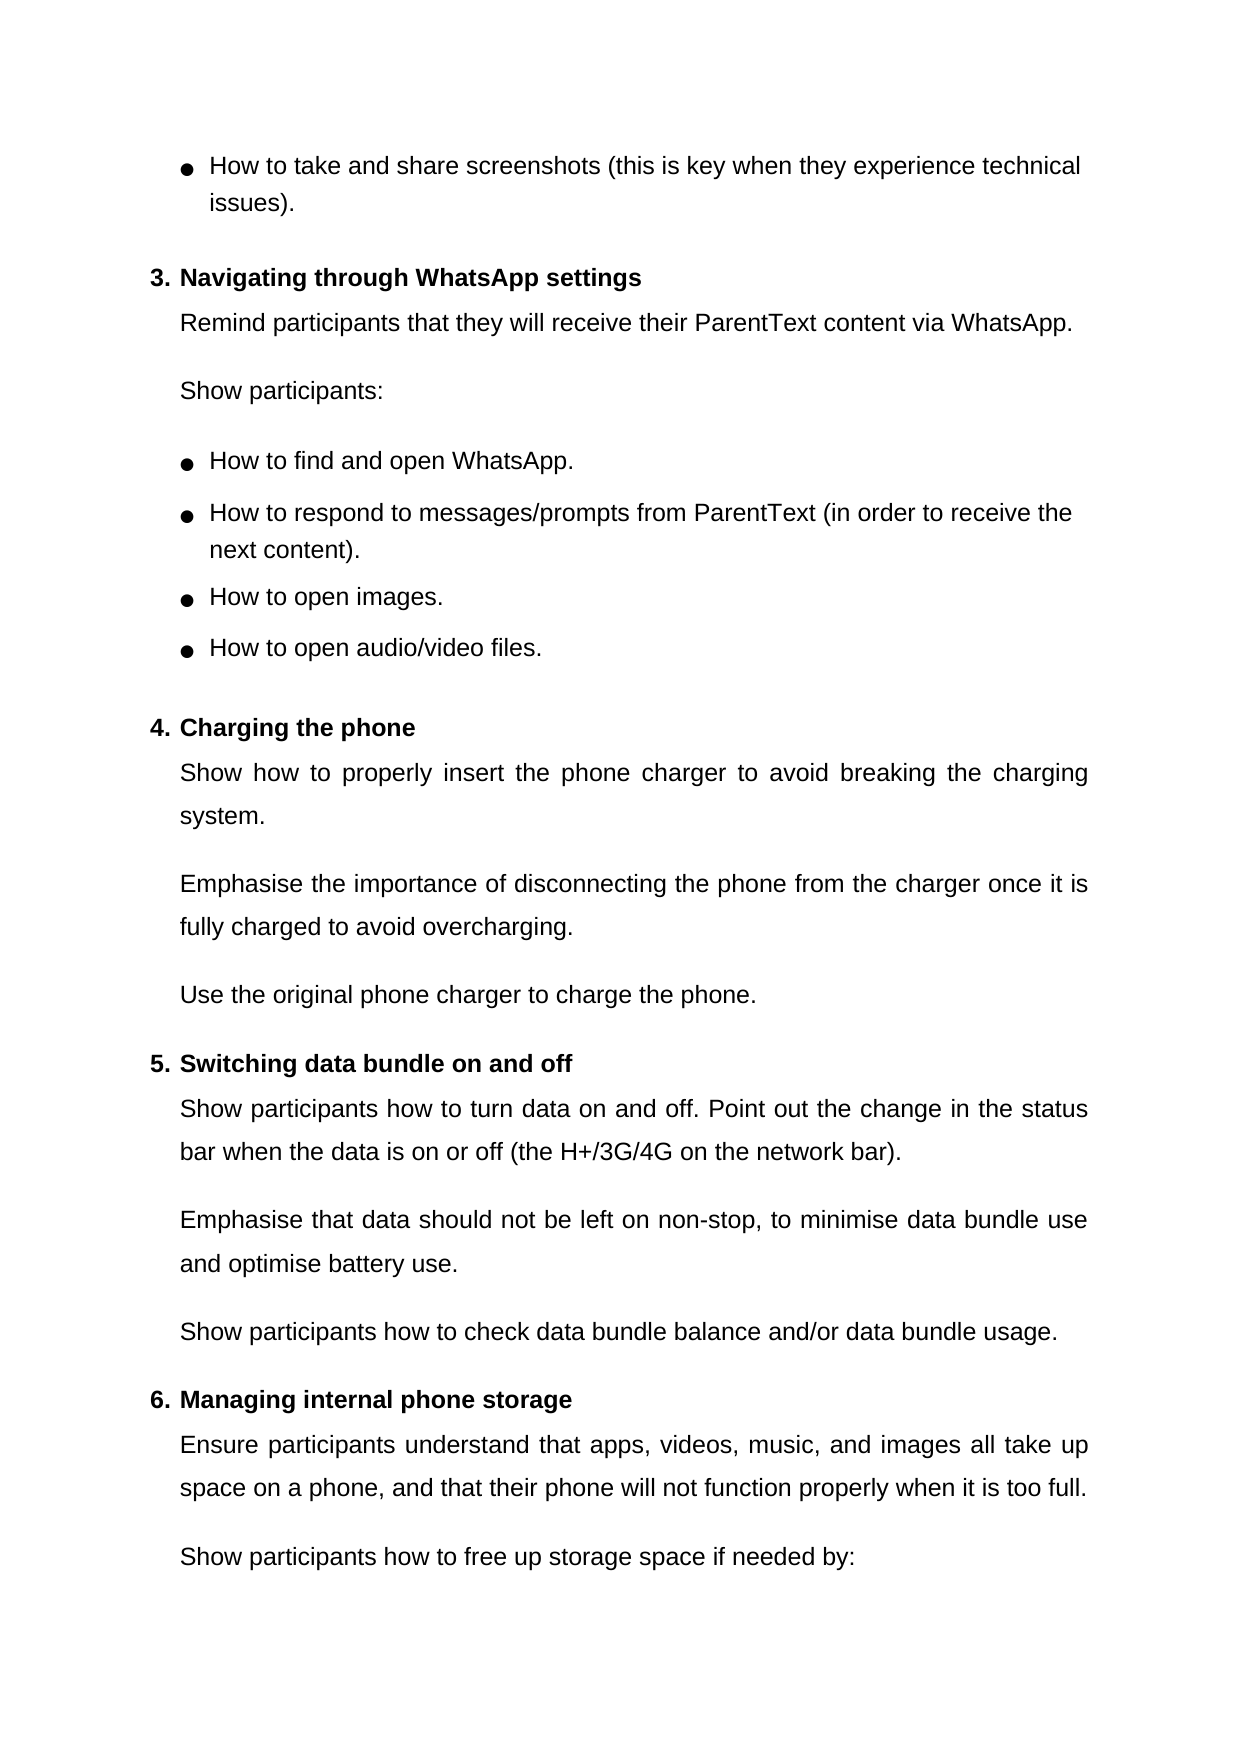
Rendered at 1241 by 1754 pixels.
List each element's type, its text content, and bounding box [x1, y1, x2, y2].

text Use the original phone charger to charge the phone. [179, 981, 1090, 1009]
text Show participants how to turn data on and off. Point out the change in the status bar when the data is on or off (the H+/3G/4G on the network bar). [179, 1094, 1090, 1166]
list How to find and open WhatsApp. [179, 444, 1090, 479]
text Ensure participants understand that apps, videos, music, and images all take up space on a phone, and that their phone will not function properly when it is too full. [179, 1430, 1090, 1502]
list Charging the phone [150, 712, 1090, 741]
text Emphasise that data should not be left on non-stop, to minimise data bundle use and optimise battery use. [179, 1205, 1090, 1277]
list How to take and share screenshots (this is key when they experience technical issues). [179, 150, 1090, 217]
list Switching data bundle on and off [150, 1049, 1090, 1077]
list How to open audio/video files. [179, 632, 1090, 666]
list Managing internal phone storage [150, 1385, 1090, 1413]
list How to open images. [179, 580, 1090, 614]
text Show participants how to check data bundle balance and/or data bundle usage. [179, 1317, 1090, 1345]
text Show participants how to free up storage space if needed by: [179, 1542, 1090, 1570]
list Navigating through WhatsApp settings [150, 263, 1090, 291]
text Show participants: [179, 376, 1090, 405]
text Show how to properly insert the phone charger to avoid breaking the charging system. [179, 758, 1090, 830]
list How to respond to messages/prompts from ParentText (in order to receive the next content). [179, 496, 1090, 563]
text Emphasise the importance of disconnecting the phone from the charger once it is fully charged to avoid overcharging. [179, 869, 1090, 941]
text Remind participants that they will receive their ParentText content via WhatsApp. [179, 308, 1090, 337]
